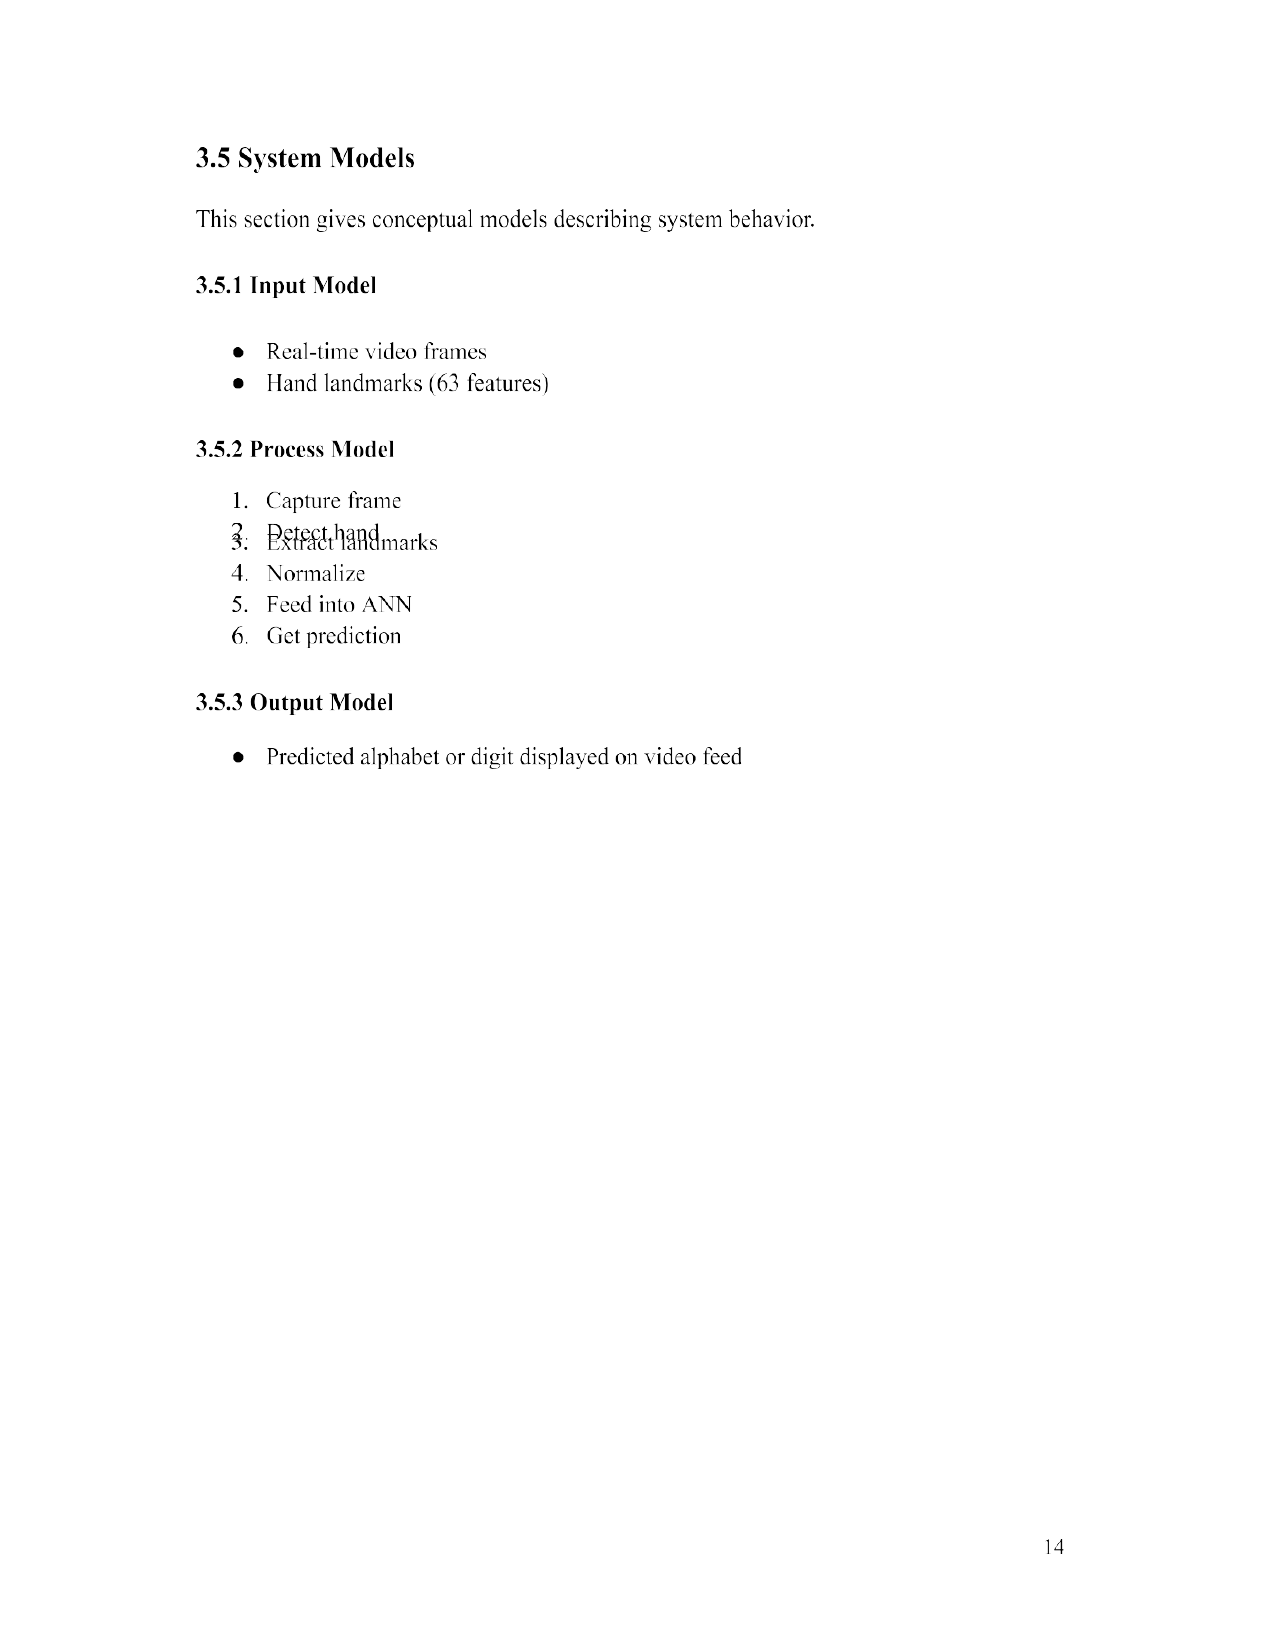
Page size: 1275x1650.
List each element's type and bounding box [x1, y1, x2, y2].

picture [196, 276, 376, 298]
picture [196, 693, 393, 715]
picture [196, 209, 811, 232]
picture [267, 595, 412, 612]
picture [266, 564, 365, 581]
picture [231, 564, 248, 581]
picture [267, 373, 548, 396]
picture [196, 147, 414, 173]
picture [267, 747, 742, 769]
picture [267, 342, 486, 359]
picture [1045, 1539, 1064, 1554]
picture [267, 626, 401, 648]
picture [231, 523, 248, 540]
picture [267, 491, 437, 550]
picture [196, 440, 394, 457]
picture [232, 626, 248, 644]
